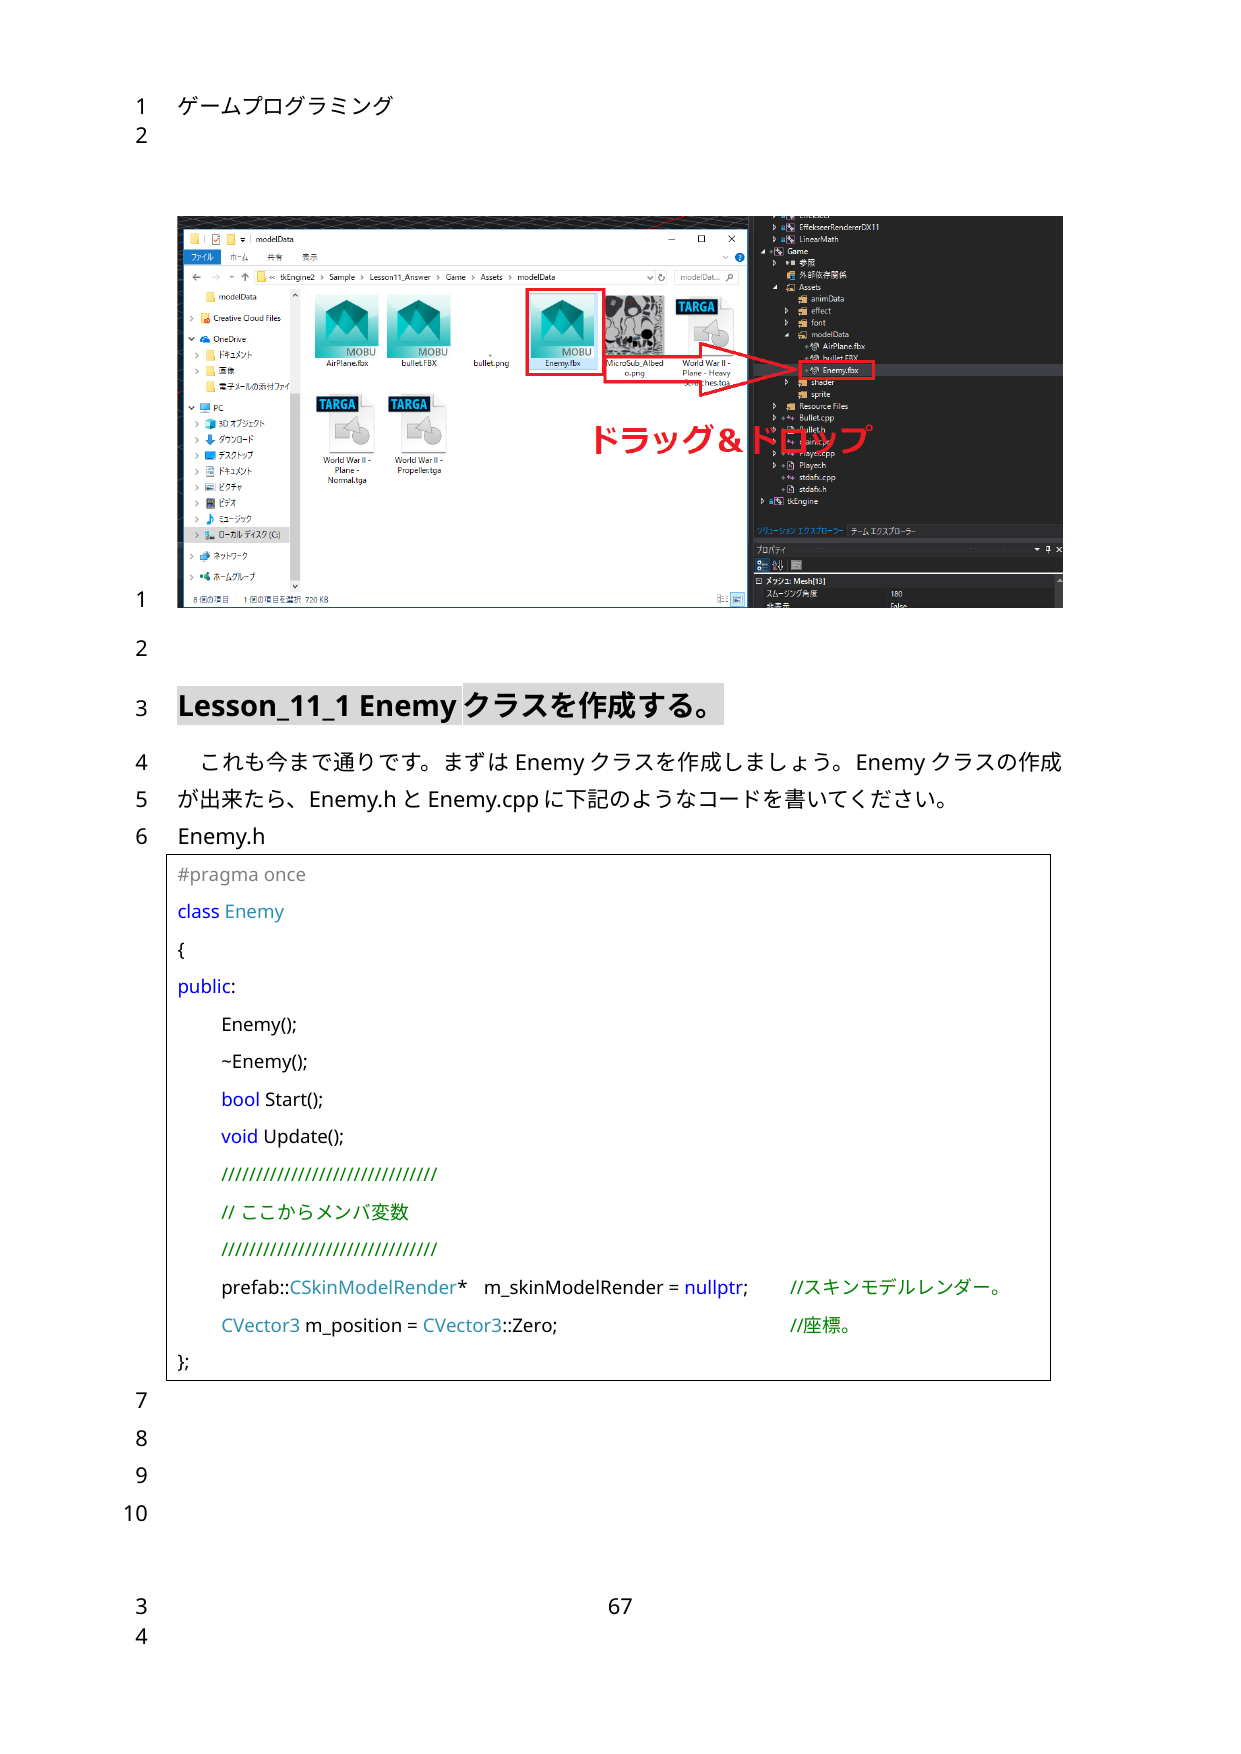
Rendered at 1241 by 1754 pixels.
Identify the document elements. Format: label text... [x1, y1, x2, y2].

text これも今まで通りです。まずはEnemyクラスを作成しましょう。Enemyクラスの作成が出来たら、Enemy.hとEnemy.cppに下記のようなコードを書いてください。 [177, 742, 1063, 817]
table_header #pragma once class Enemy { public: Enemy(); ~Enemy(); bool Start(); void Update(); /////////////////////////////// // ここからメンバ変数 /////////////////////////////// prefab::CSkinModelRender* m_skinModelRender = nullptr; //スキンモデルレンダー。 CVector3 m_position = CVector3::Zero; //座標。 }; [167, 855, 1050, 1380]
picture [177, 216, 1063, 608]
text Enemy.h [177, 817, 1063, 854]
subtitle Lesson_11_1 Enemyクラスを作成する。 [177, 667, 1063, 742]
